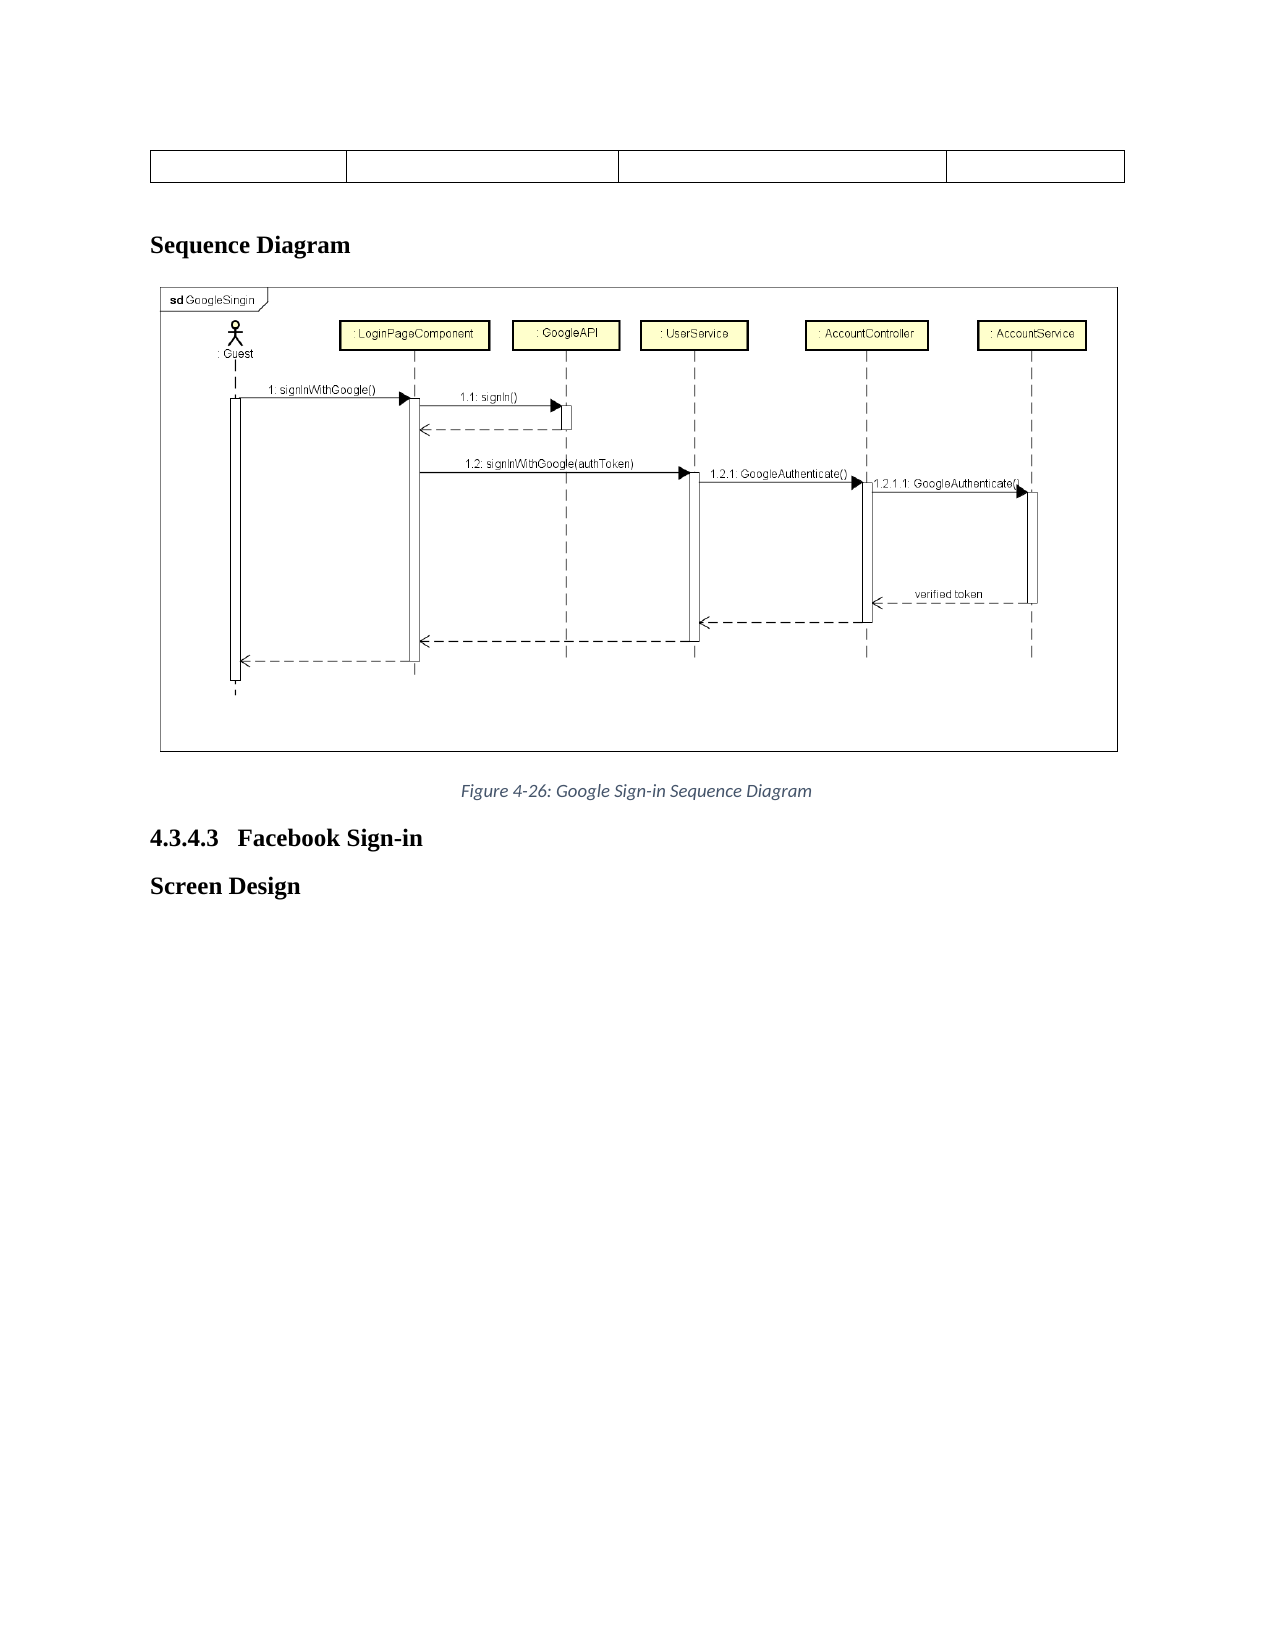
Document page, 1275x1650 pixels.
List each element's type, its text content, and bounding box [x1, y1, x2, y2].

text Screen Design [150, 871, 1125, 900]
picture [150, 278, 1125, 761]
list Facebook Sign-in [150, 823, 1125, 852]
table_cell [619, 151, 946, 182]
text Figure 4-26: Google Sign-in Sequence Diagram [150, 780, 1125, 803]
table_cell [151, 151, 346, 182]
table_cell [947, 151, 1124, 182]
table_cell [347, 151, 618, 182]
text Sequence Diagram [150, 230, 1125, 259]
